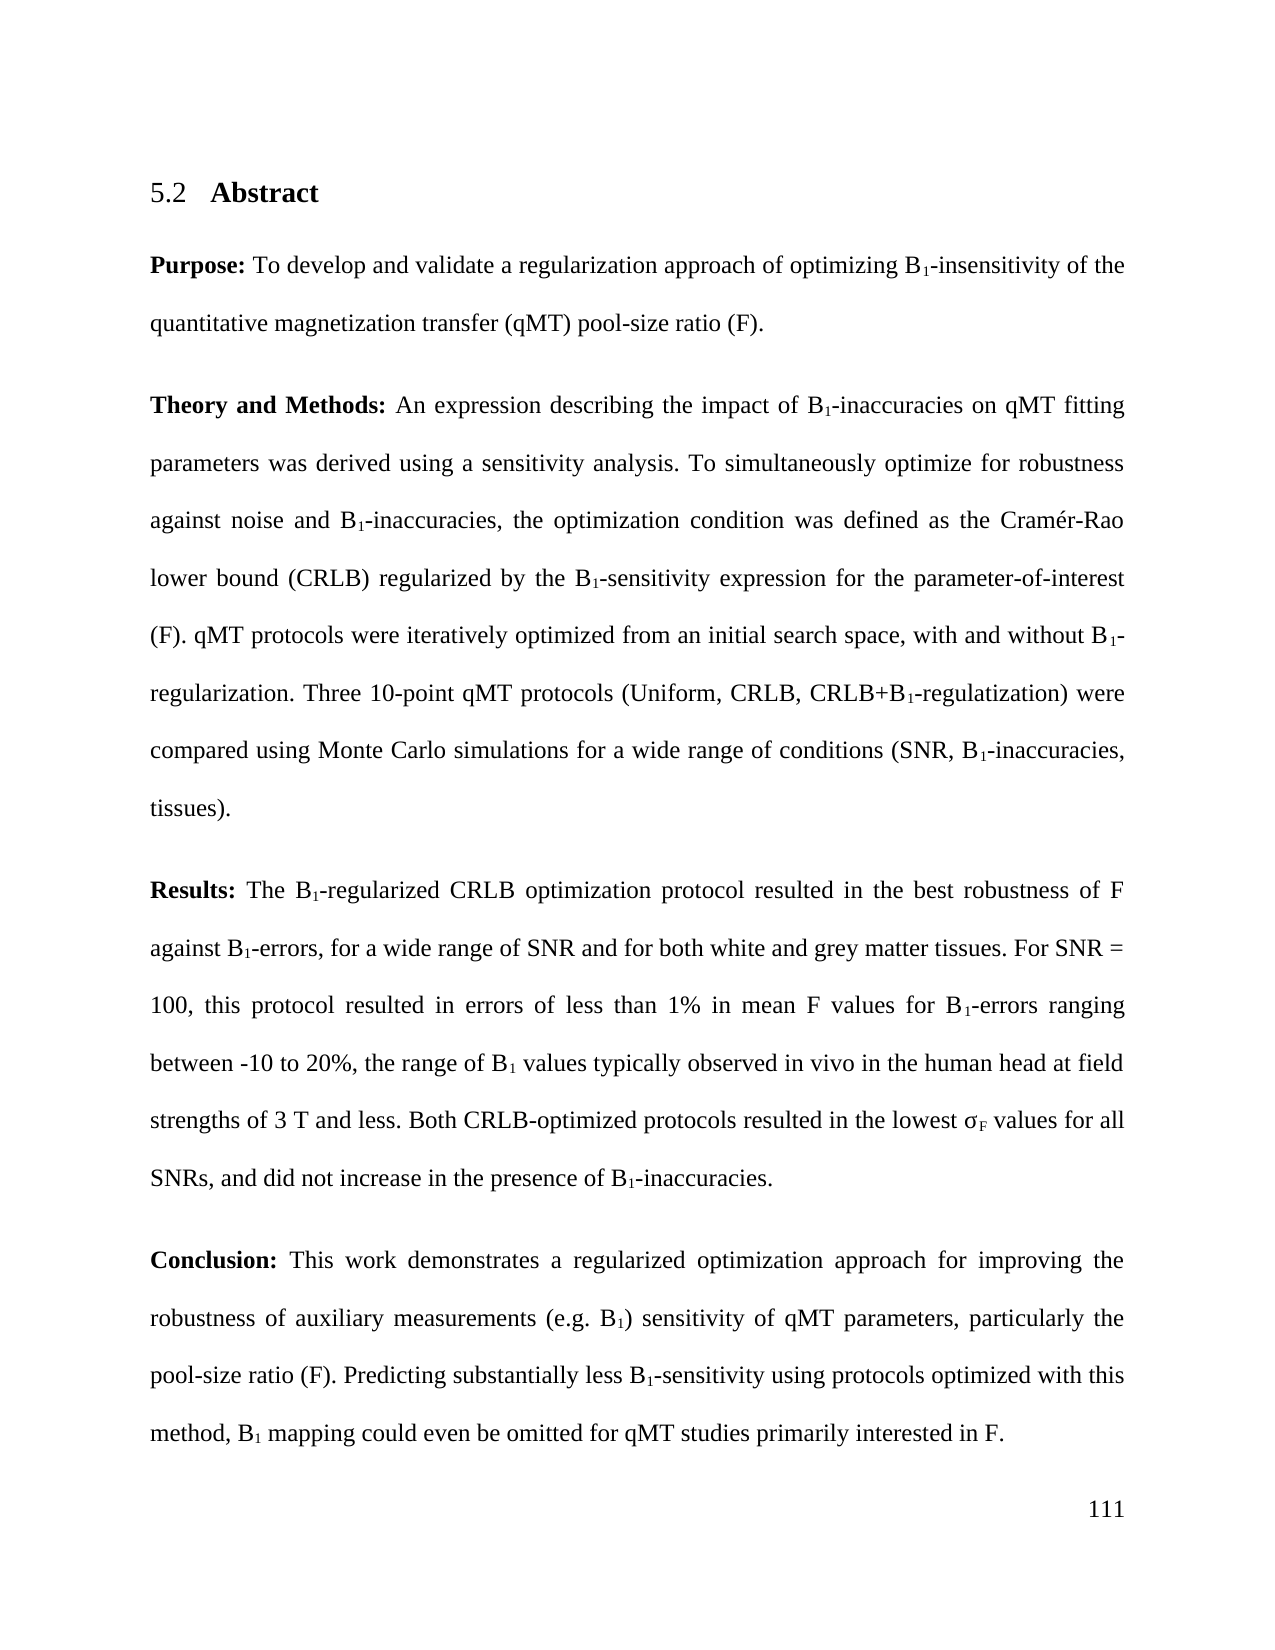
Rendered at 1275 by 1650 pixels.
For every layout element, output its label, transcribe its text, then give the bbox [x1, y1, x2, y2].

text Results: The B1-regularized CRLB optimization protocol resulted in the best robustness of F against B1-errors, for a wide range of SNR and for both white and grey matter tissues. For SNR = 100, this protocol resulted in errors of less than 1% in mean F values for B1-errors ranging between -10 to 20%, the range of B1 values typically observed in vivo in the human head at field strengths of 3 T and less. Both CRLB-optimized protocols resulted in the lowest σF values for all SNRs, and did not increase in the presence of B1-inaccuracies. [150, 875, 1125, 1192]
text Purpose: To develop and validate a regularization approach of optimizing B1-insensitivity of the quantitative magnetization transfer (qMT) pool-size ratio (F). [150, 250, 1125, 337]
text Conclusion: This work demonstrates a regularized optimization approach for improving the robustness of auxiliary measurements (e.g. B1) sensitivity of qMT parameters, particularly the pool-size ratio (F). Predicting substantially less B1-sensitivity using protocols optimized with this method, B1 mapping could even be omitted for qMT studies primarily interested in F. [150, 1245, 1125, 1447]
text Theory and Methods: An expression describing the impact of B1-inaccuracies on qMT fitting parameters was derived using a sensitivity analysis. To simultaneously optimize for robustness against noise and B1-inaccuracies, the optimization condition was defined as the Cramér-Rao lower bound (CRLB) regularized by the B1-sensitivity expression for the parameter-of-interest (F). qMT protocols were iteratively optimized from an initial search space, with and without B1-regularization. Three 10-point qMT protocols (Uniform, CRLB, CRLB+B1-regulatization) were compared using Monte Carlo simulations for a wide range of conditions (SNR, B1-inaccuracies, tissues). [150, 390, 1125, 822]
subtitle Abstract [150, 175, 1125, 208]
